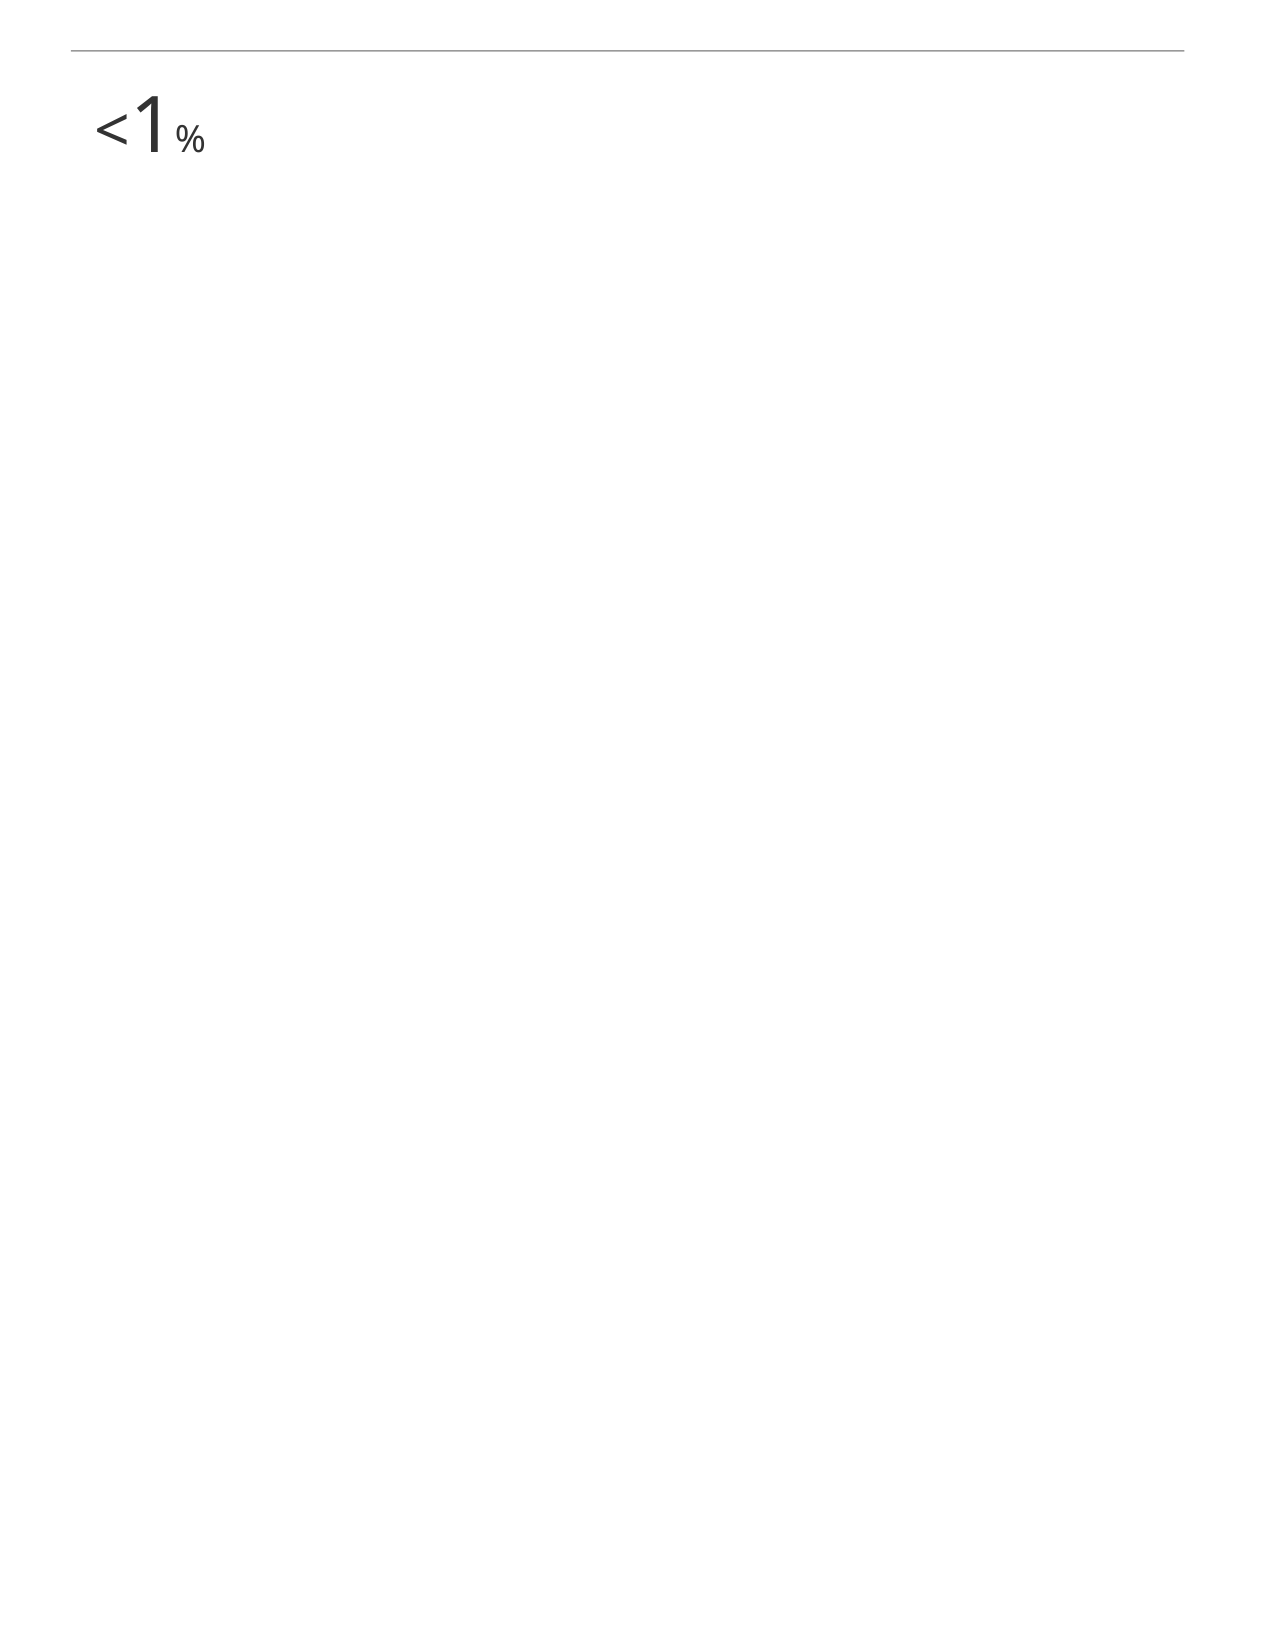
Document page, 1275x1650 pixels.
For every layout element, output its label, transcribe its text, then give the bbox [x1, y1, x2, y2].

text <1% [94, 69, 974, 175]
